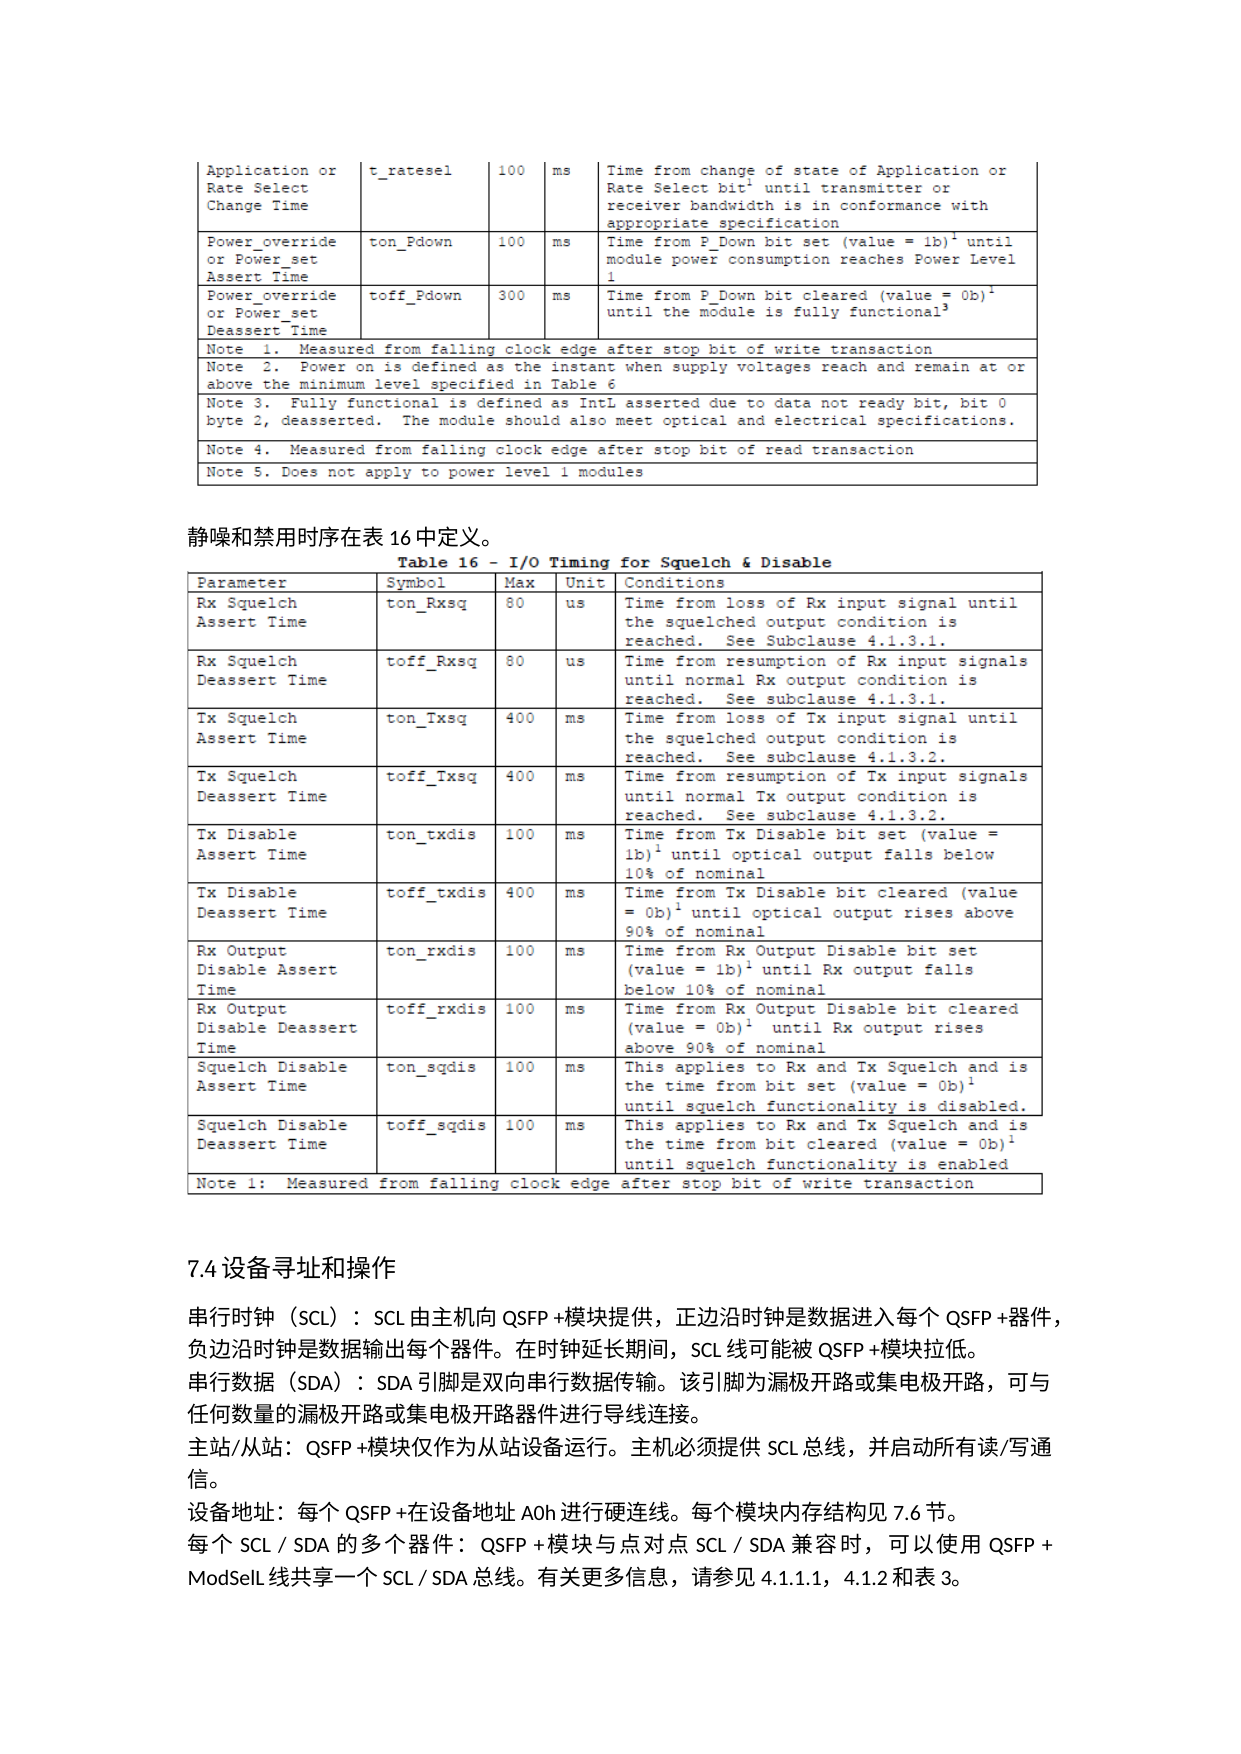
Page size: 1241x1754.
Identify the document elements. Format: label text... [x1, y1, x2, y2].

text 7.4设备寻址和操作 [187, 1234, 1053, 1299]
picture [187, 552, 1053, 1206]
picture [187, 162, 1053, 494]
text 串行时钟（SCL）：SCL由主机向QSFP +模块提供，正边沿时钟是数据进入每个QSFP +器件，负边沿时钟是数据输出每个器件。在时钟延长期间，SCL线可能被QSFP +模块拉低。 [187, 1299, 1053, 1364]
text 设备地址：每个QSFP +在设备地址A0h进行硬连线。每个模块内存结构见7.6节。 [187, 1494, 1053, 1527]
text 每个SCL / SDA的多个器件：QSFP +模块与点对点SCL / SDA兼容时，可以使用QSFP + ModSelL线共享一个SCL / SDA总线。有关更多信息，请参见4.1.1.1，4.1.2和表3。 [187, 1527, 1053, 1592]
text 静噪和禁用时序在表16中定义。 [187, 519, 1053, 552]
text 串行数据（SDA）：SDA引脚是双向串行数据传输。该引脚为漏极开路或集电极开路，可与任何数量的漏极开路或集电极开路器件进行导线连接。 [187, 1364, 1053, 1429]
text 主站/从站：QSFP +模块仅作为从站设备运行。主机必须提供SCL总线，并启动所有读/写通信。 [187, 1429, 1053, 1494]
